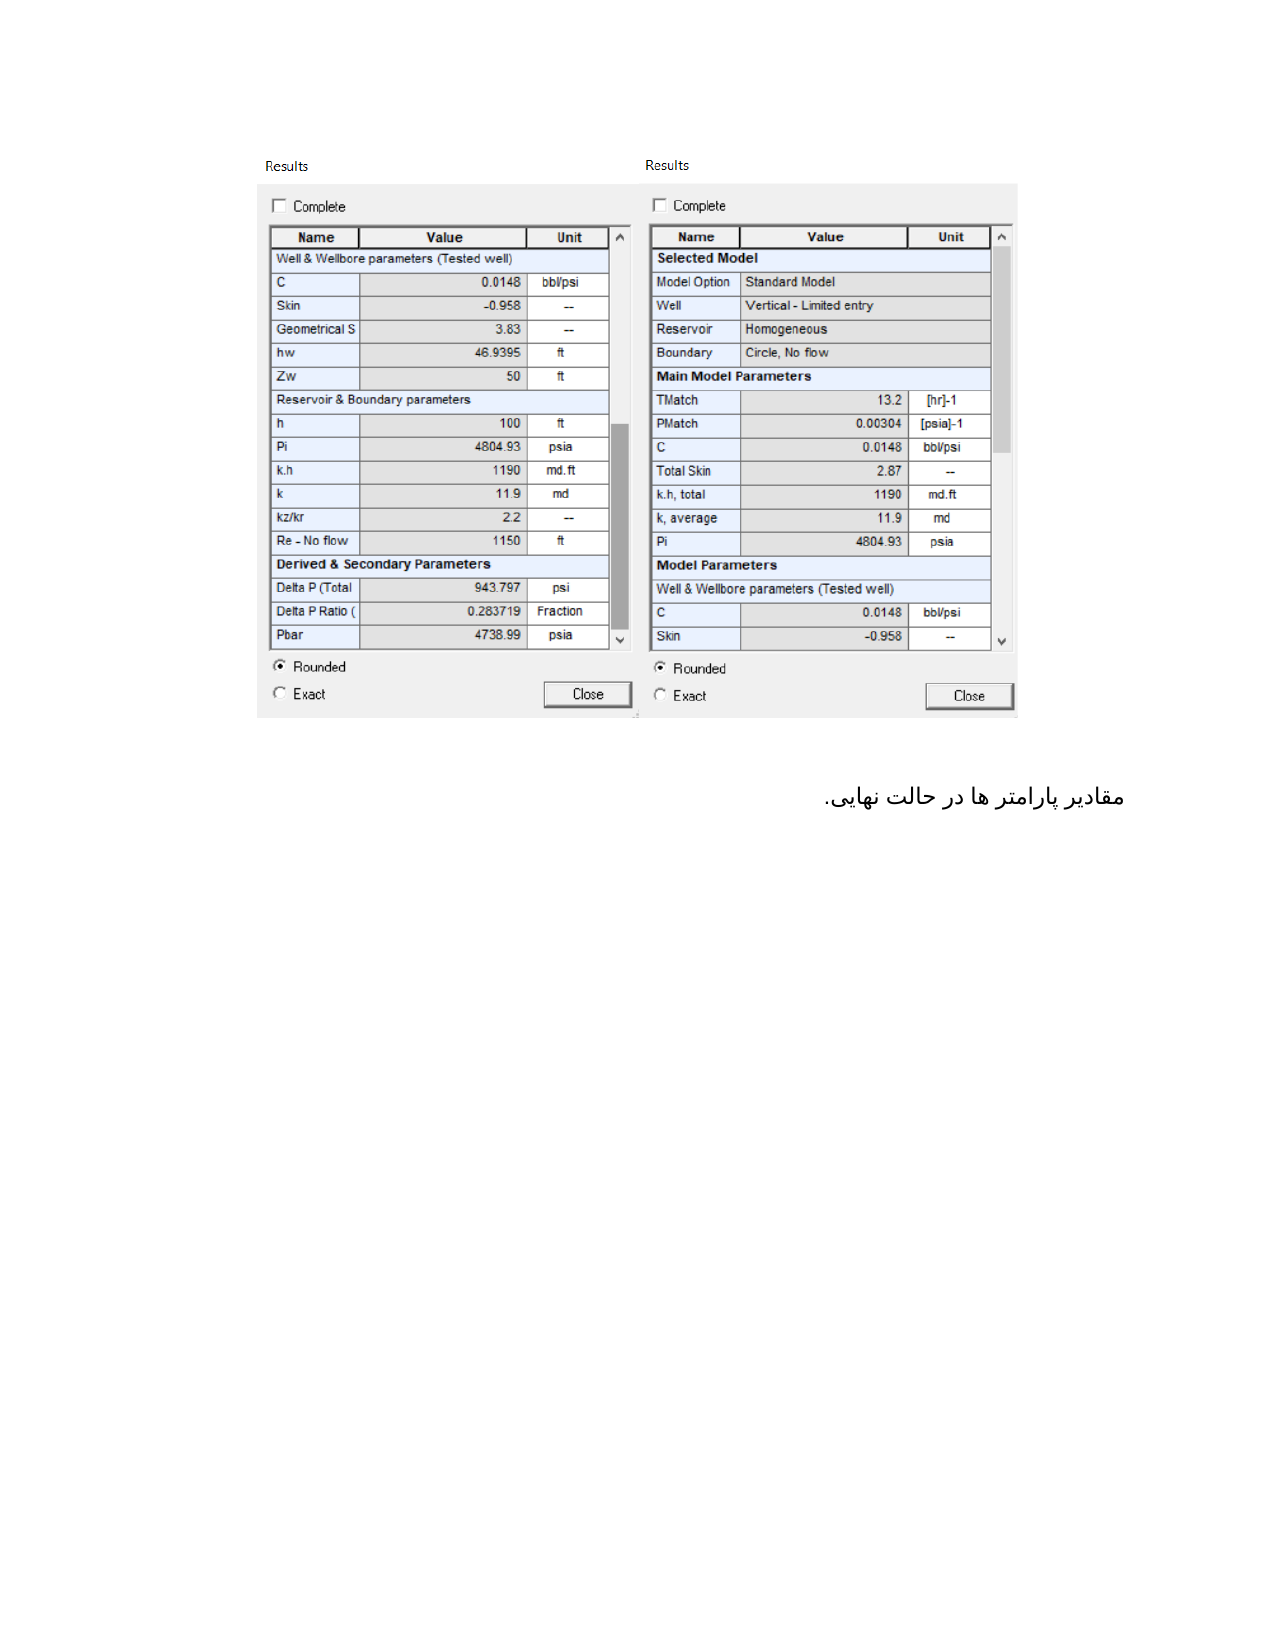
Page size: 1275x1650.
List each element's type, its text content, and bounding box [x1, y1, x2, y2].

picture [257, 150, 1018, 718]
text مقادیر پارامتر ها در حالت نهایی. [150, 783, 1125, 809]
